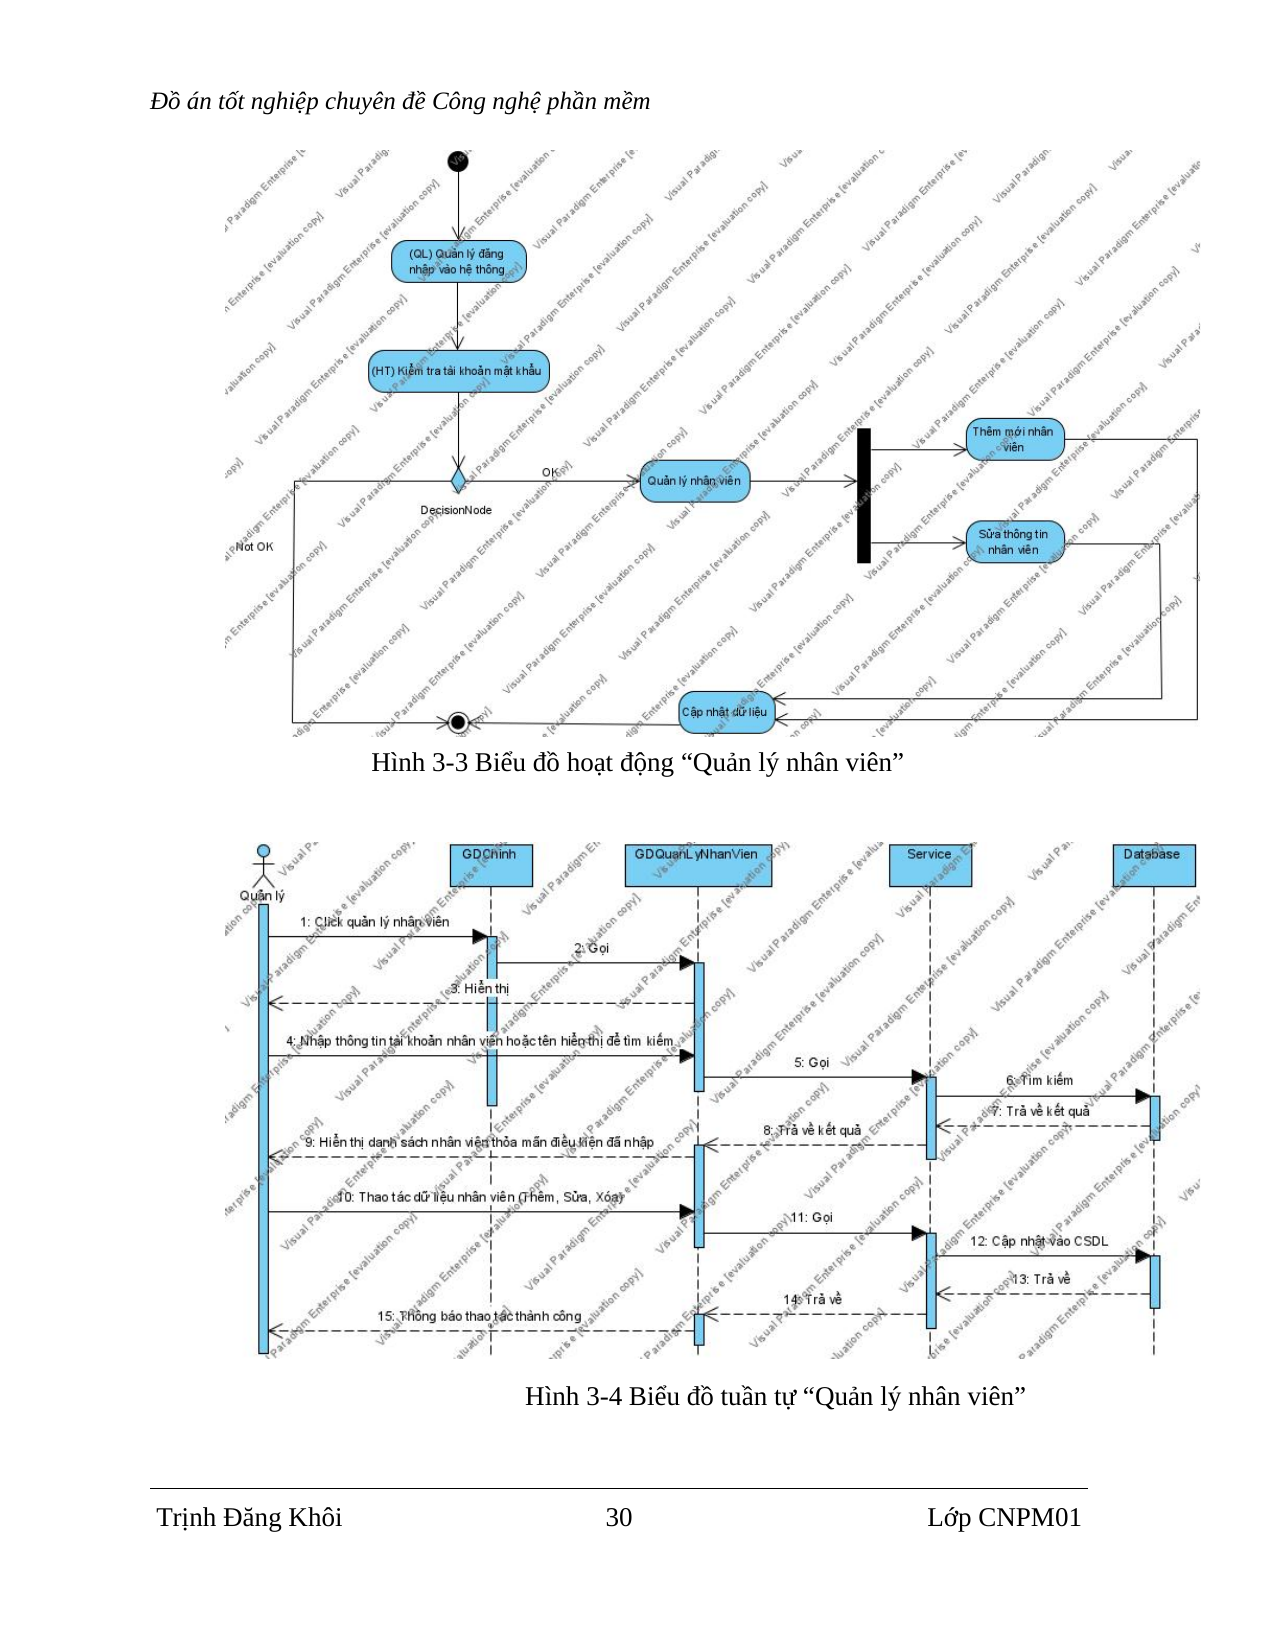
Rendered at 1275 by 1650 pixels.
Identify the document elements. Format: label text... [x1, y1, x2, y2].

text Hình 3-4 Biểu đồ tuần tự “Quản lý nhân viên” [450, 1380, 1125, 1411]
picture [225, 842, 1200, 1359]
text Hình 3-3 Biểu đồ hoạt động “Quản lý nhân viên” [150, 746, 1125, 777]
picture [225, 150, 1200, 737]
